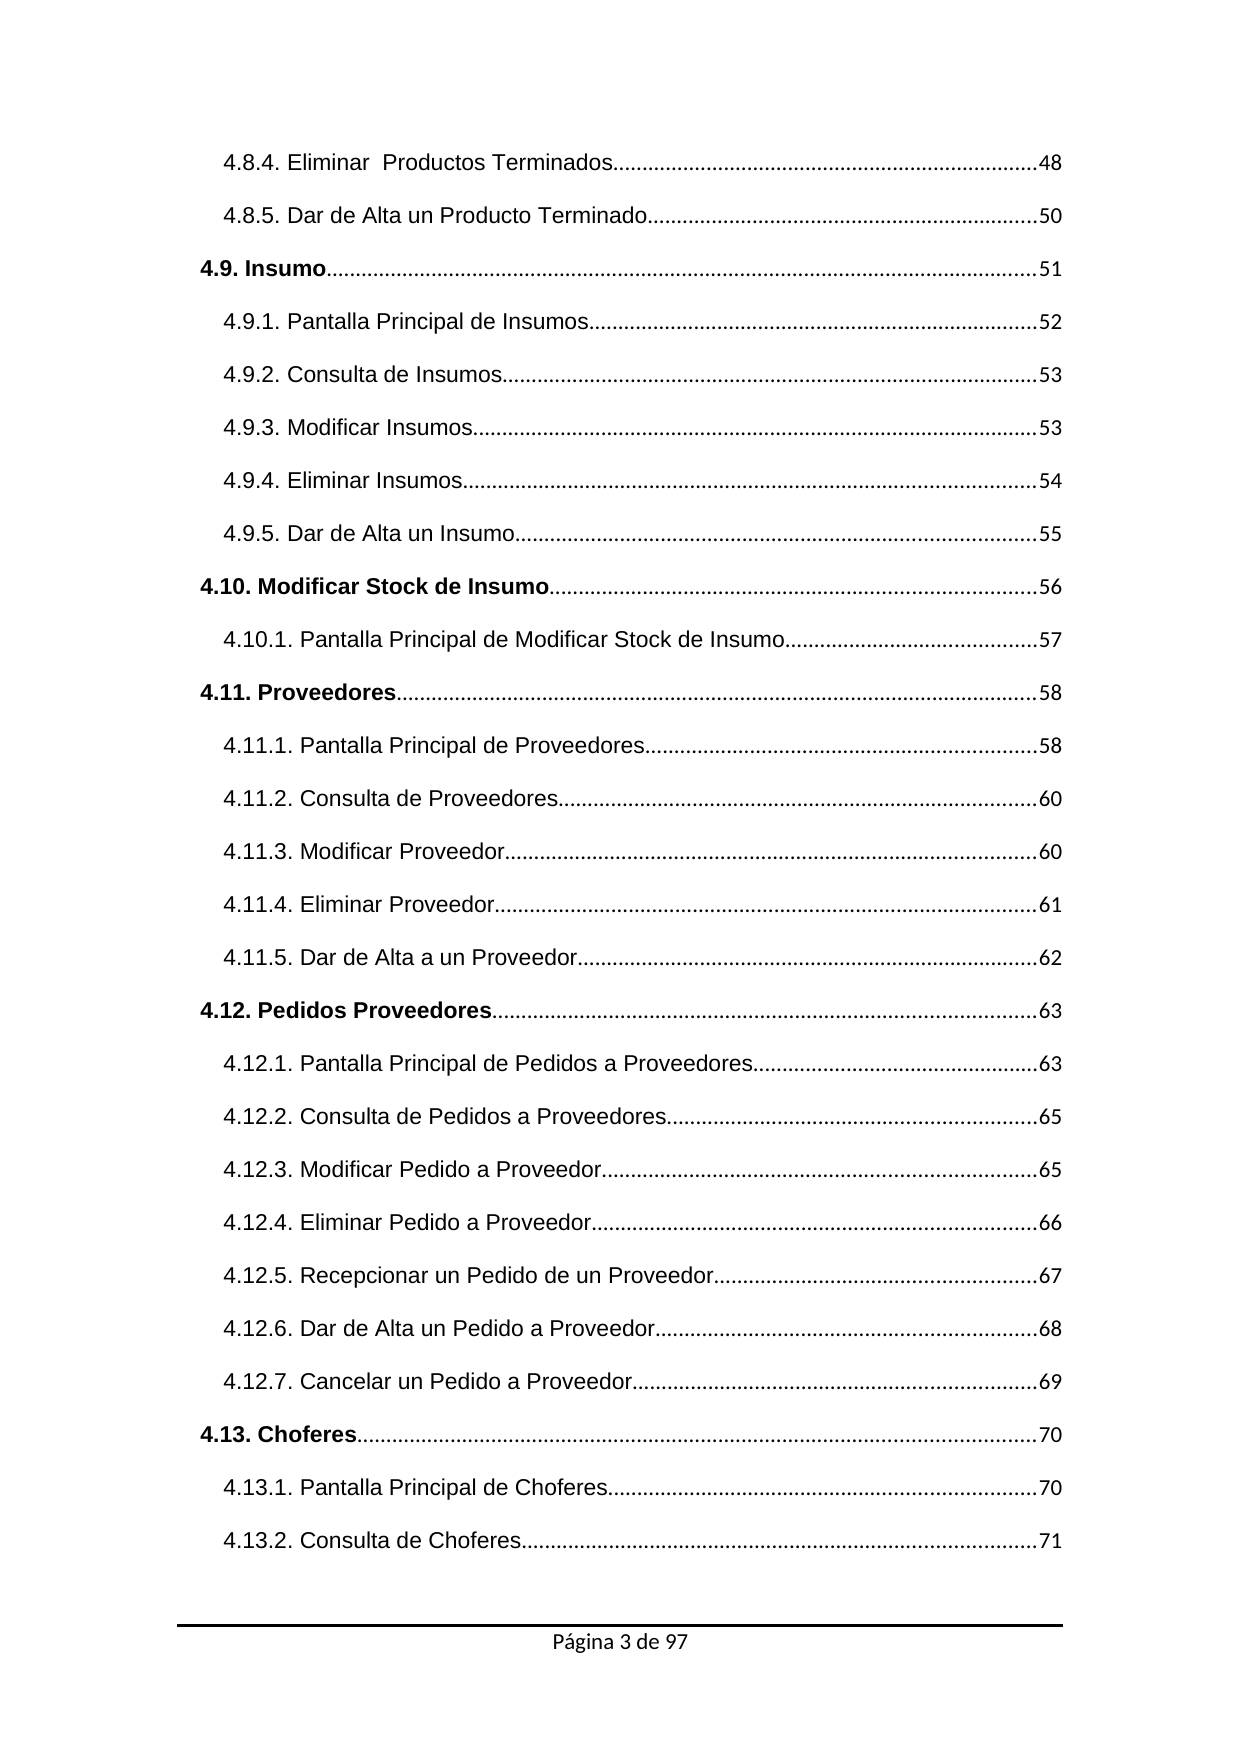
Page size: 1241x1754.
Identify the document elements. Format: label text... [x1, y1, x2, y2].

text 4.11.4. Eliminar Proveedor 61 [223, 890, 1063, 918]
text 4.9. Insumo 51 [200, 254, 1063, 282]
text 4.13.1. Pantalla Principal de Choferes 70 [223, 1473, 1063, 1501]
text 4.11.3. Modificar Proveedor 60 [223, 837, 1063, 865]
text 4.12.2. Consulta de Pedidos a Proveedores 65 [223, 1102, 1063, 1130]
text 4.12.1. Pantalla Principal de Pedidos a Proveedores 63 [223, 1049, 1063, 1077]
text 4.11.2. Consulta de Proveedores 60 [223, 784, 1063, 812]
text 4.9.5. Dar de Alta un Insumo 55 [223, 519, 1063, 547]
text 4.8.5. Dar de Alta un Producto Terminado 50 [223, 201, 1063, 229]
text 4.11.1. Pantalla Principal de Proveedores 58 [223, 731, 1063, 759]
text 4.10.1. Pantalla Principal de Modificar Stock de Insumo 57 [223, 625, 1063, 653]
text 4.12.6. Dar de Alta un Pedido a Proveedor 68 [223, 1314, 1063, 1342]
text 4.13.2. Consulta de Choferes 71 [223, 1526, 1063, 1554]
text 4.10. Modificar Stock de Insumo 56 [200, 572, 1063, 600]
text 4.12.5. Recepcionar un Pedido de un Proveedor 67 [223, 1261, 1063, 1289]
text 4.12.3. Modificar Pedido a Proveedor 65 [223, 1155, 1063, 1183]
text 4.9.2. Consulta de Insumos 53 [223, 360, 1063, 388]
text 4.13. Choferes 70 [200, 1420, 1063, 1448]
text 4.12. Pedidos Proveedores 63 [200, 996, 1063, 1024]
text 4.9.4. Eliminar Insumos 54 [223, 466, 1063, 494]
text 4.11. Proveedores 58 [200, 678, 1063, 706]
text 4.11.5. Dar de Alta a un Proveedor 62 [223, 943, 1063, 971]
text 4.12.7. Cancelar un Pedido a Proveedor 69 [223, 1367, 1063, 1395]
text 4.9.1. Pantalla Principal de Insumos 52 [223, 307, 1063, 335]
text 4.12.4. Eliminar Pedido a Proveedor 66 [223, 1208, 1063, 1236]
text 4.8.4. Eliminar Productos Terminados 48 [223, 148, 1063, 176]
text 4.9.3. Modificar Insumos 53 [223, 413, 1063, 441]
